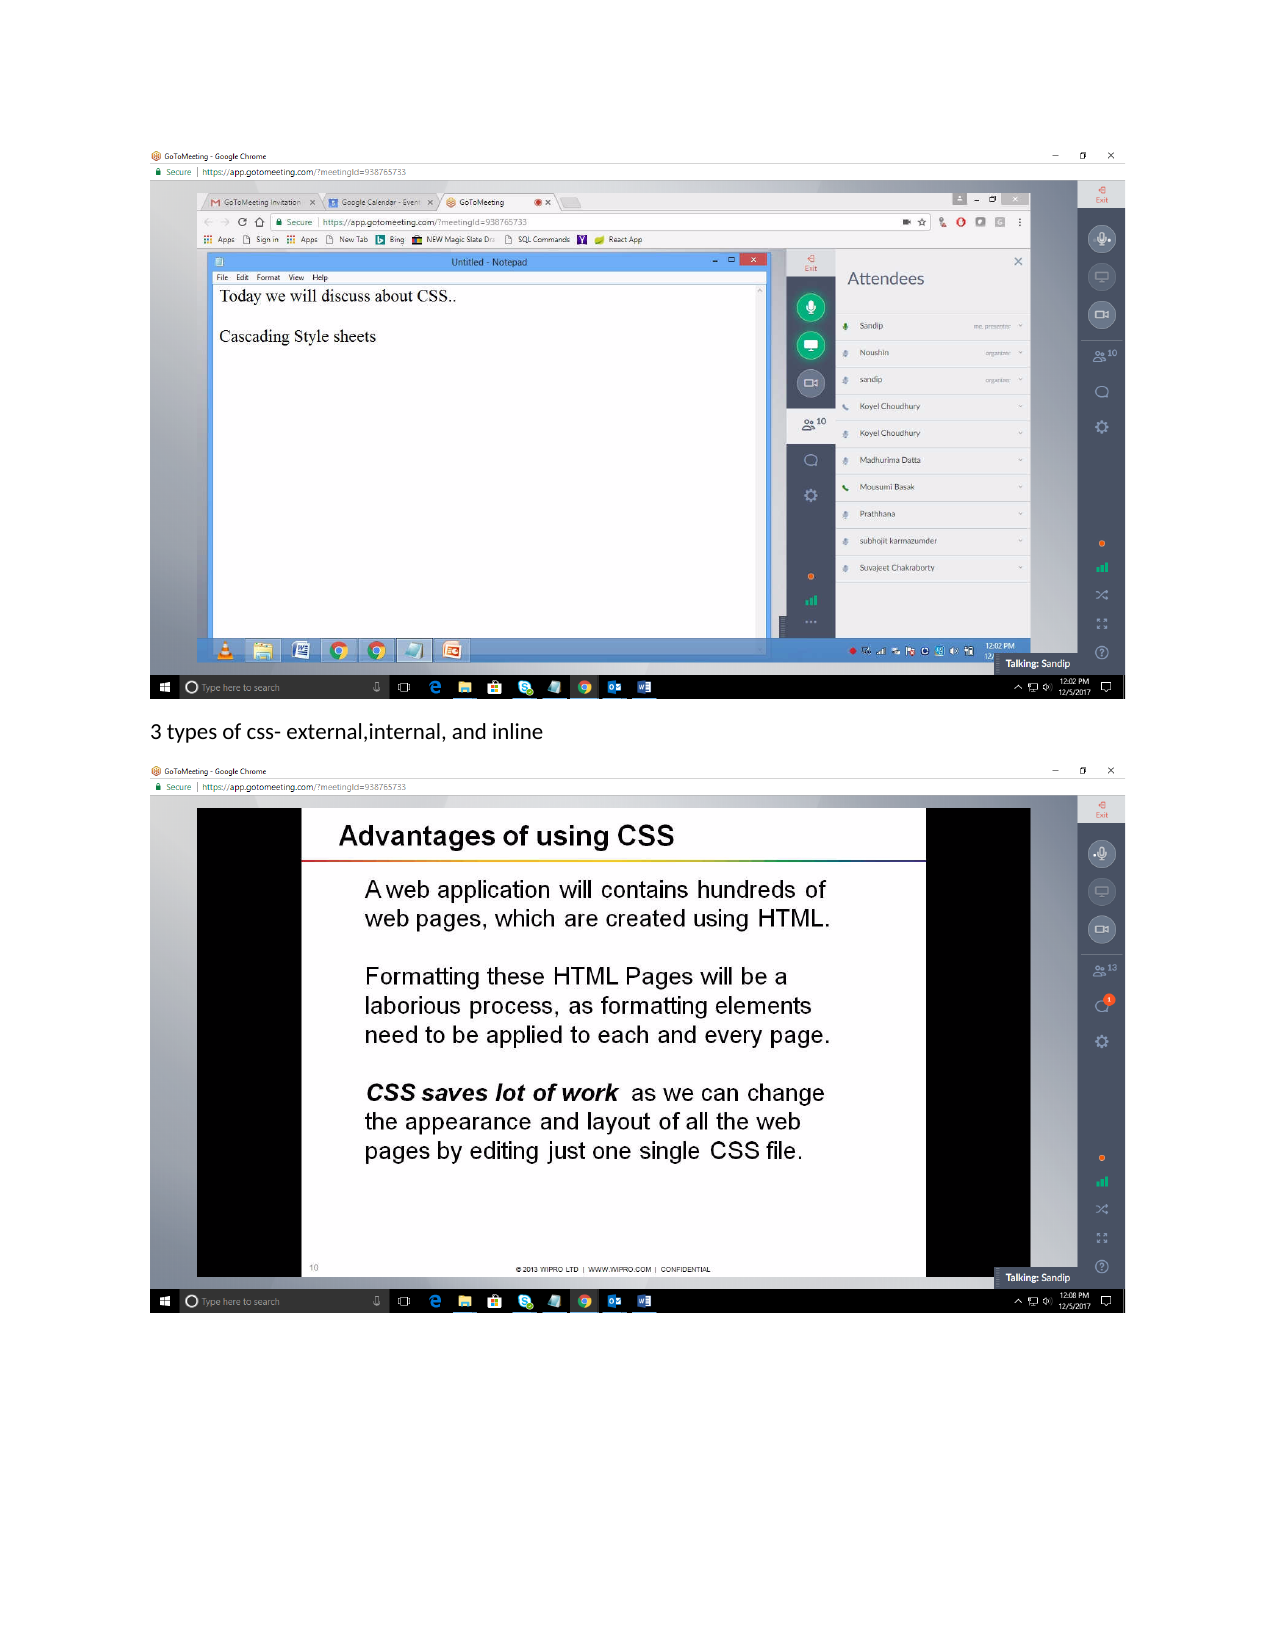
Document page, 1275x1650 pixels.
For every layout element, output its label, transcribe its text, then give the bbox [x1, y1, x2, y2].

text 3 types of css- external,internal, and inline [150, 717, 1125, 745]
picture [150, 150, 1125, 699]
picture [150, 764, 1125, 1313]
